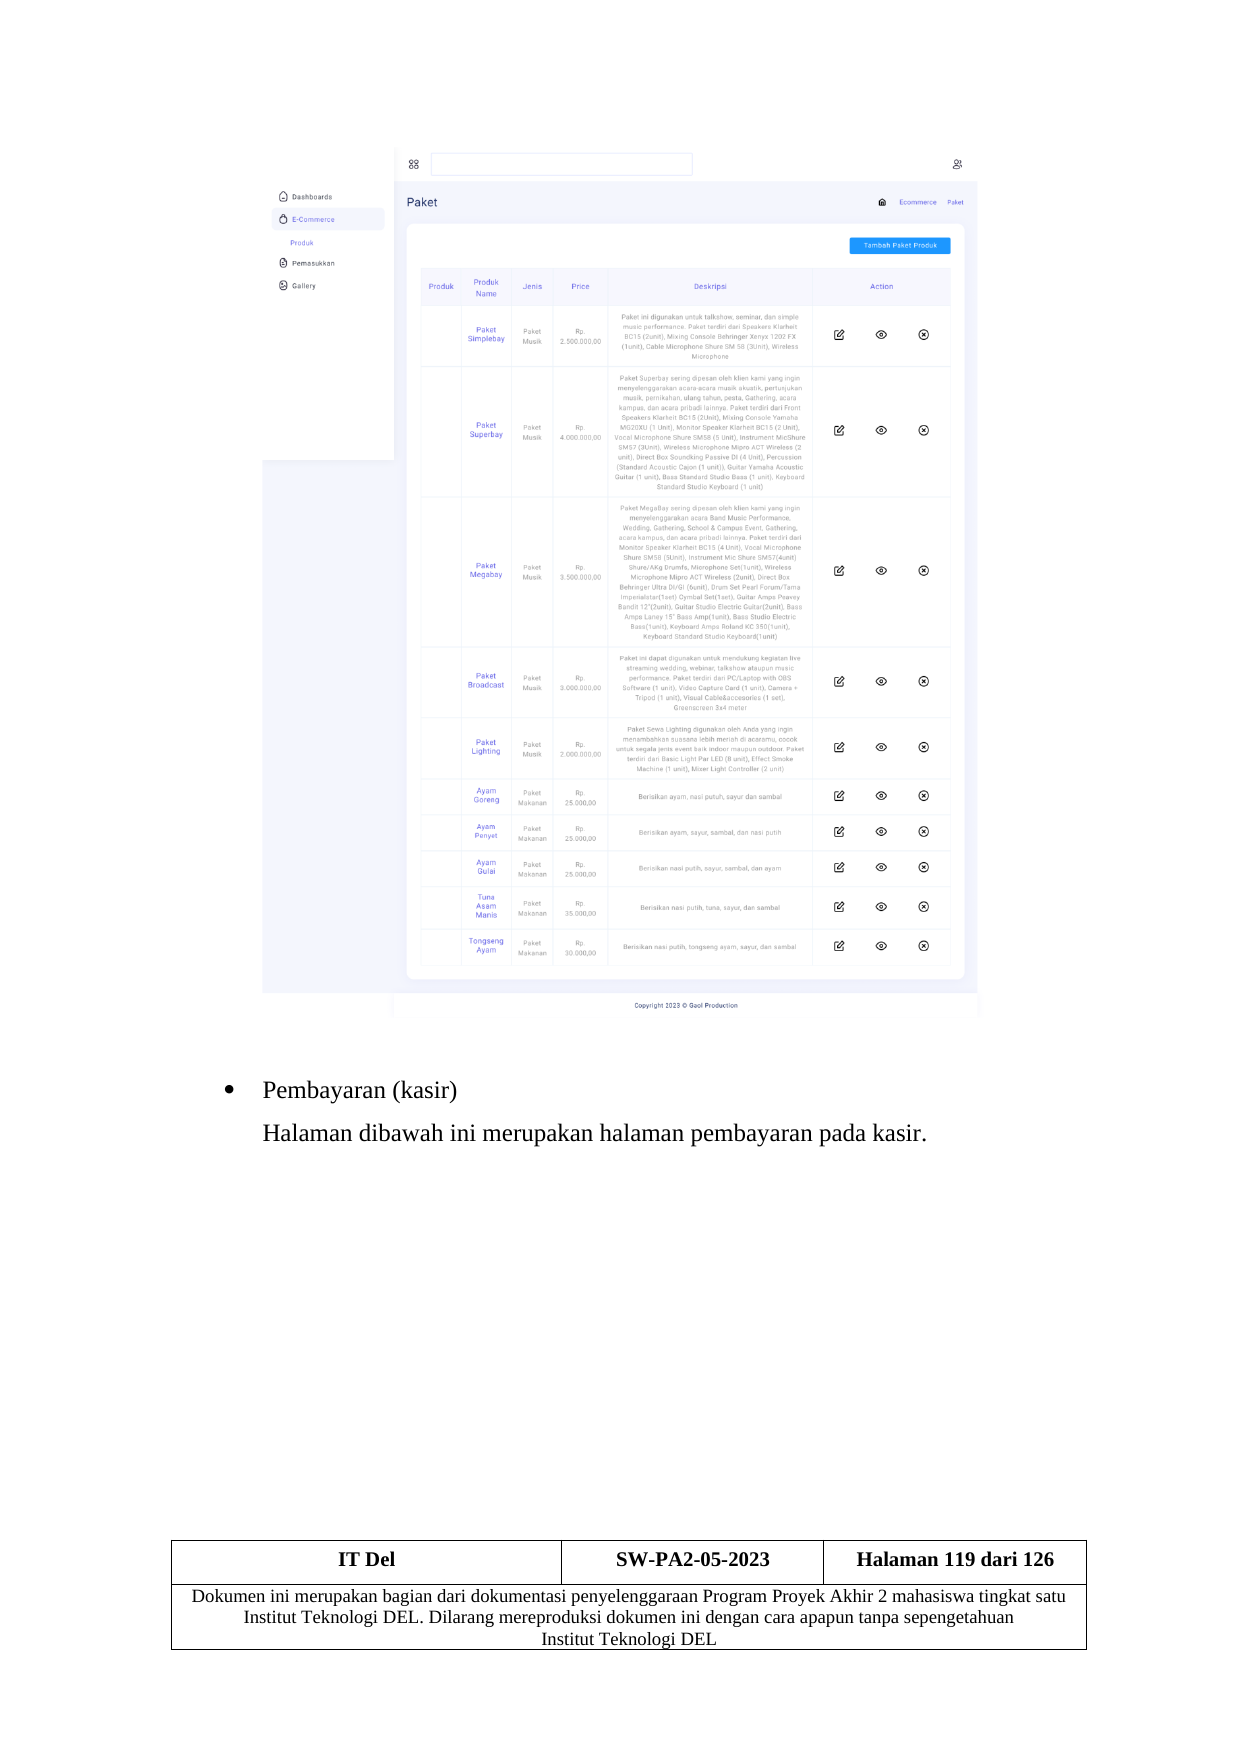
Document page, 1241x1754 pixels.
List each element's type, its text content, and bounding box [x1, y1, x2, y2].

list Pembayaran (kasir) [225, 1075, 1092, 1104]
list Halaman dibawah ini merupakan halaman pembayaran pada kasir. [262, 1118, 1092, 1147]
picture [262, 147, 985, 1018]
